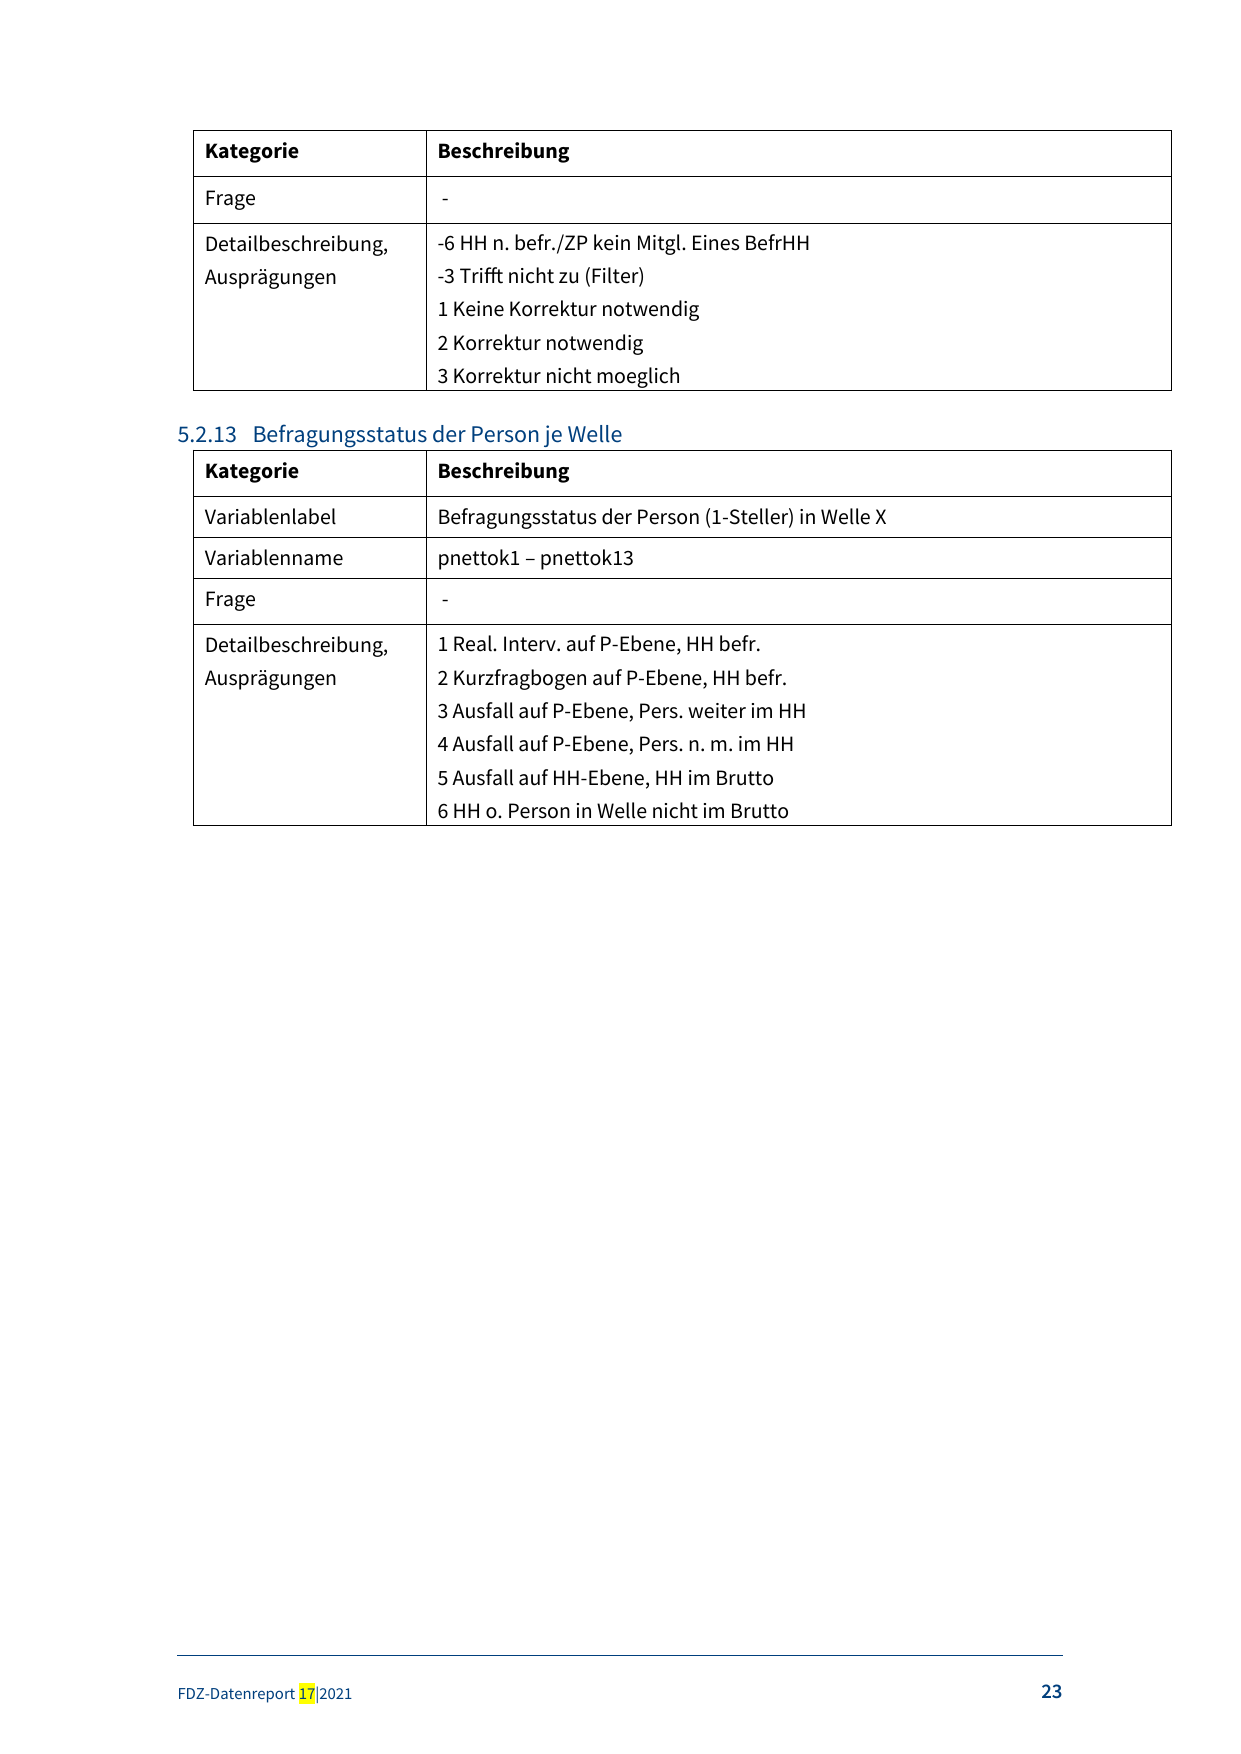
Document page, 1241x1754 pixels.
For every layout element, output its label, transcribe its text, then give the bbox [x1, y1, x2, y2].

table_cell -6 HH n. befr./ZP kein Mitgl. Eines BefrHH -3 Trifft nicht zu (Filter) 1 Keine Korrektur notwendig 2 Korrektur notwendig 3 Korrektur nicht moeglich [427, 224, 1171, 390]
table_cell pnettok1 – pnettok13 [427, 538, 1171, 578]
table_cell Detailbeschreibung, Ausprägungen [194, 625, 426, 825]
table_cell Variablenname [194, 538, 426, 578]
table_cell 1 Real. Interv. auf P-Ebene, HH befr. 2 Kurzfragbogen auf P-Ebene, HH befr. 3 Ausfall auf P-Ebene, Pers. weiter im HH 4 Ausfall auf P-Ebene, Pers. n. m. im HH 5 Ausfall auf HH-Ebene, HH im Brutto 6 HH o. Person in Welle nicht im Brutto [427, 625, 1171, 825]
table_header Kategorie [194, 131, 426, 176]
table_cell Frage [194, 579, 426, 624]
table_cell Befragungsstatus der Person (1-Steller) in Welle X [427, 497, 1171, 537]
table_cell Detailbeschreibung, Ausprägungen [194, 224, 426, 390]
table_header Beschreibung [427, 451, 1171, 496]
table_cell - [427, 177, 1171, 222]
table_header Beschreibung [427, 131, 1171, 176]
table_cell - [427, 579, 1171, 624]
table_cell Variablenlabel [194, 497, 426, 537]
table_cell Frage [194, 177, 426, 222]
subtitle Befragungsstatus der Person je Welle [177, 416, 1063, 449]
table_header Kategorie [194, 451, 426, 496]
